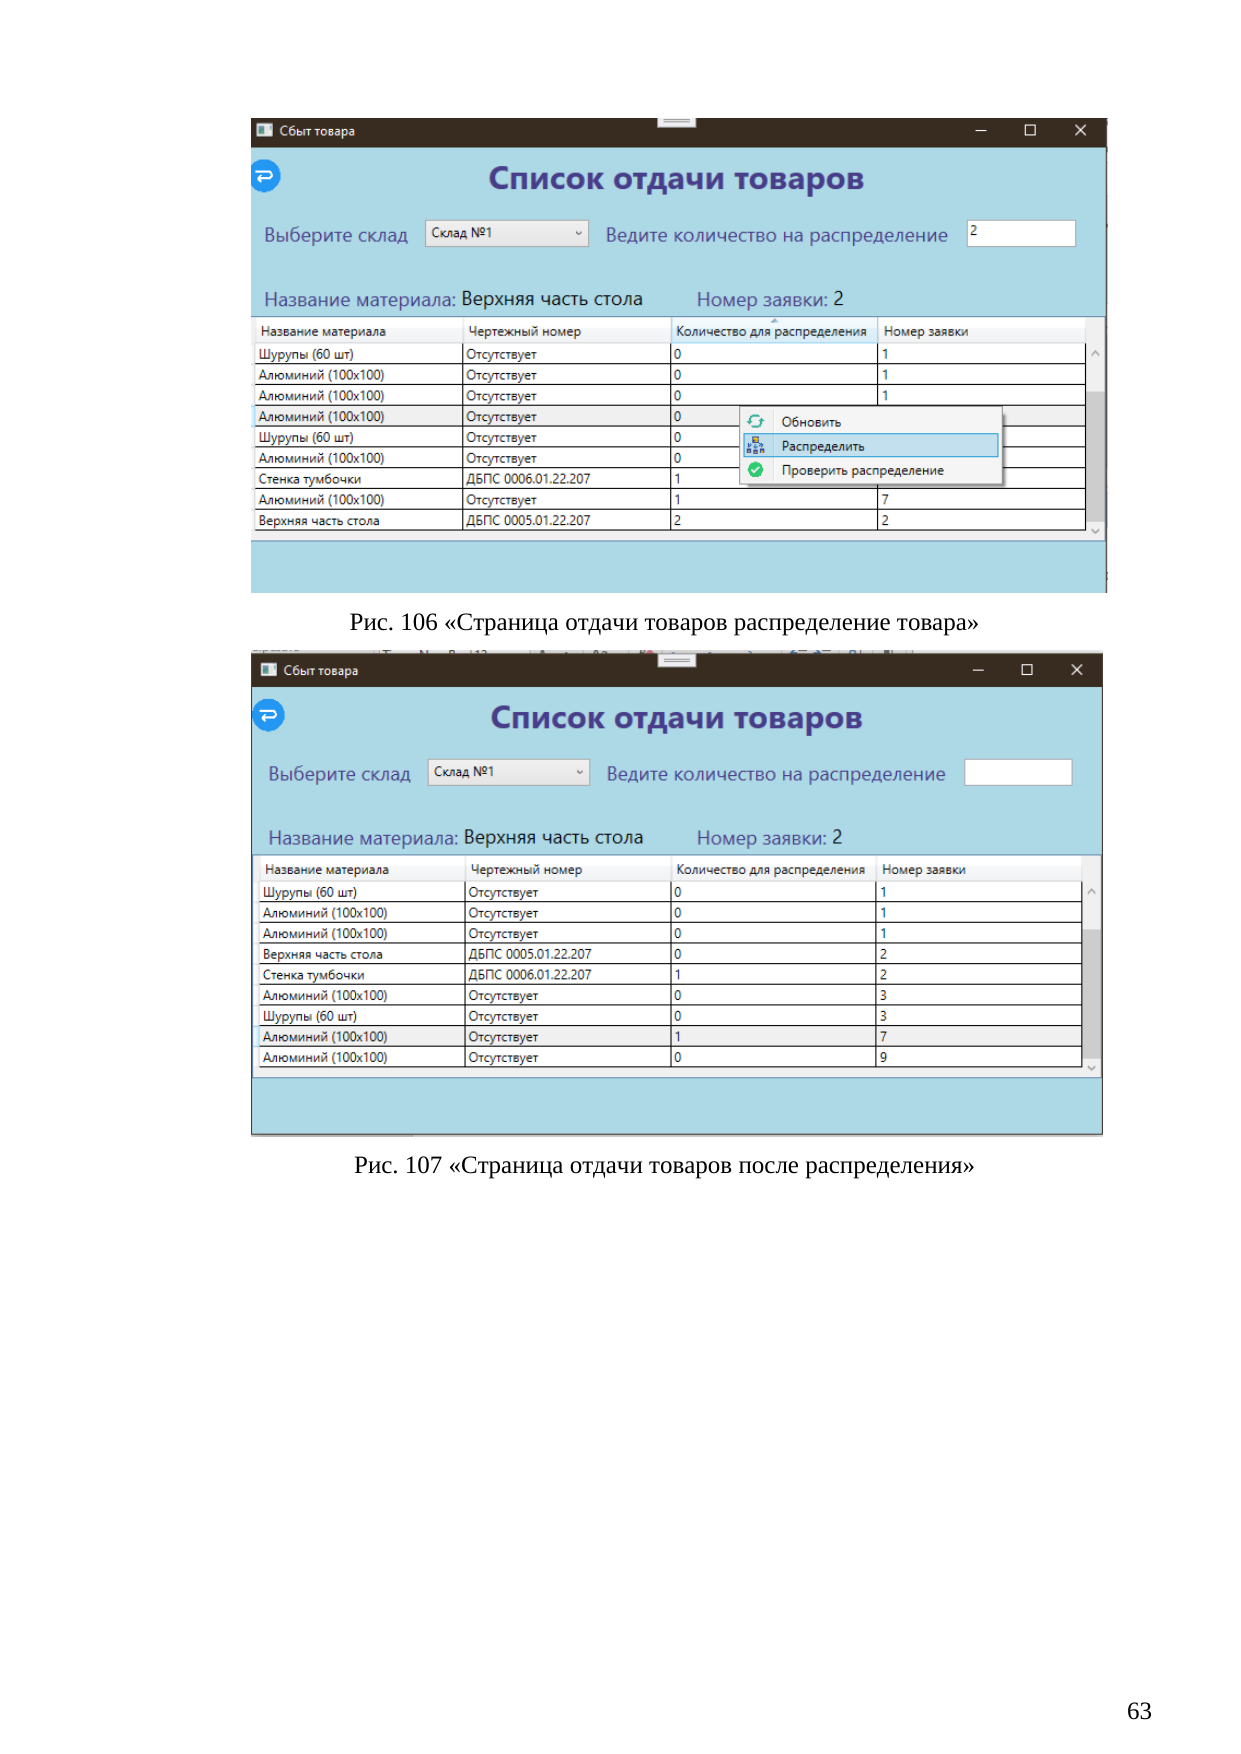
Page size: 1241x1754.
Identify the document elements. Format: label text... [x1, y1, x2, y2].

picture [251, 650, 1103, 1137]
text Рис. 106 «Страница отдачи товаров распределение товара» [177, 607, 1152, 636]
picture [251, 118, 1108, 593]
text Рис. 107 «Страница отдачи товаров после распределения» [177, 1150, 1152, 1179]
